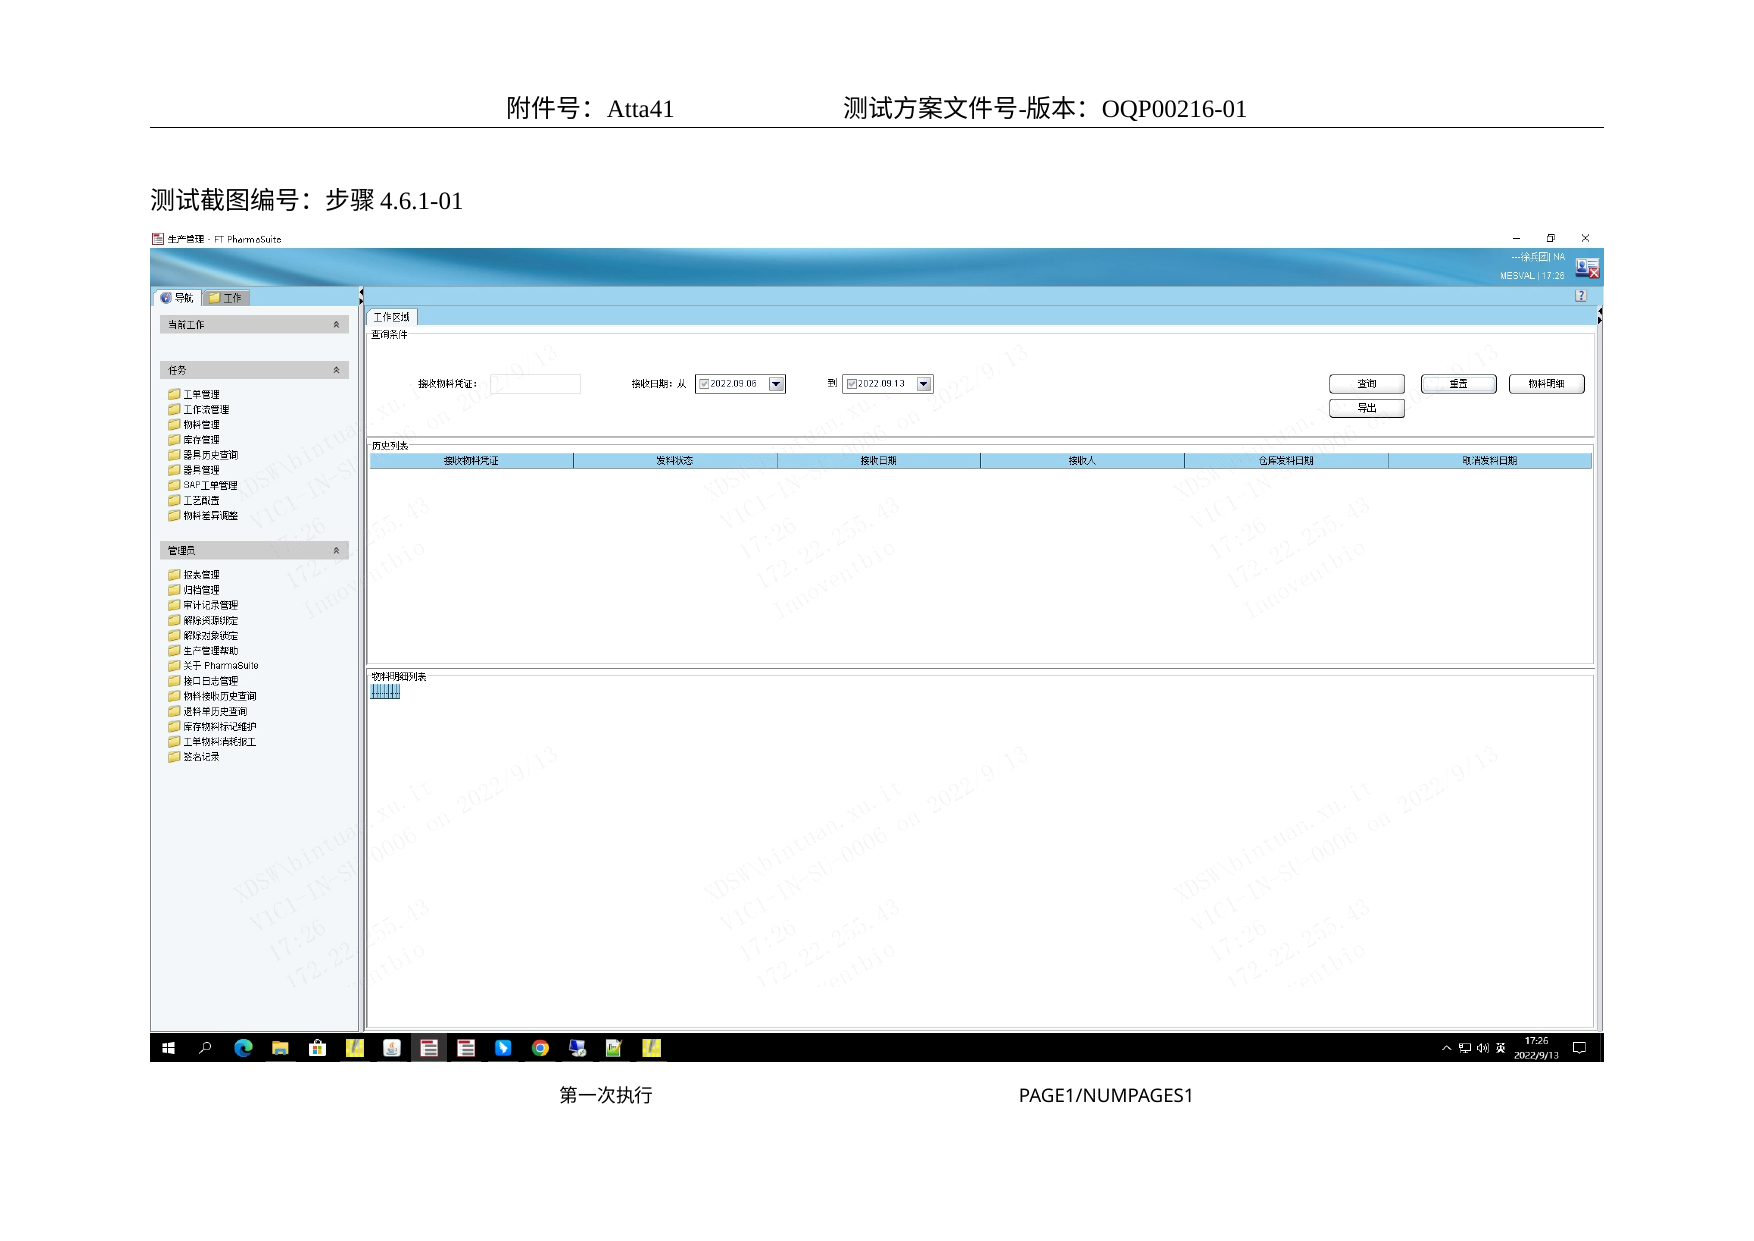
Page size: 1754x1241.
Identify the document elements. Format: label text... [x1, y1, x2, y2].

picture [150, 231, 1604, 1062]
text 测试截图编号：步骤4.6.1-01 [150, 166, 1604, 231]
